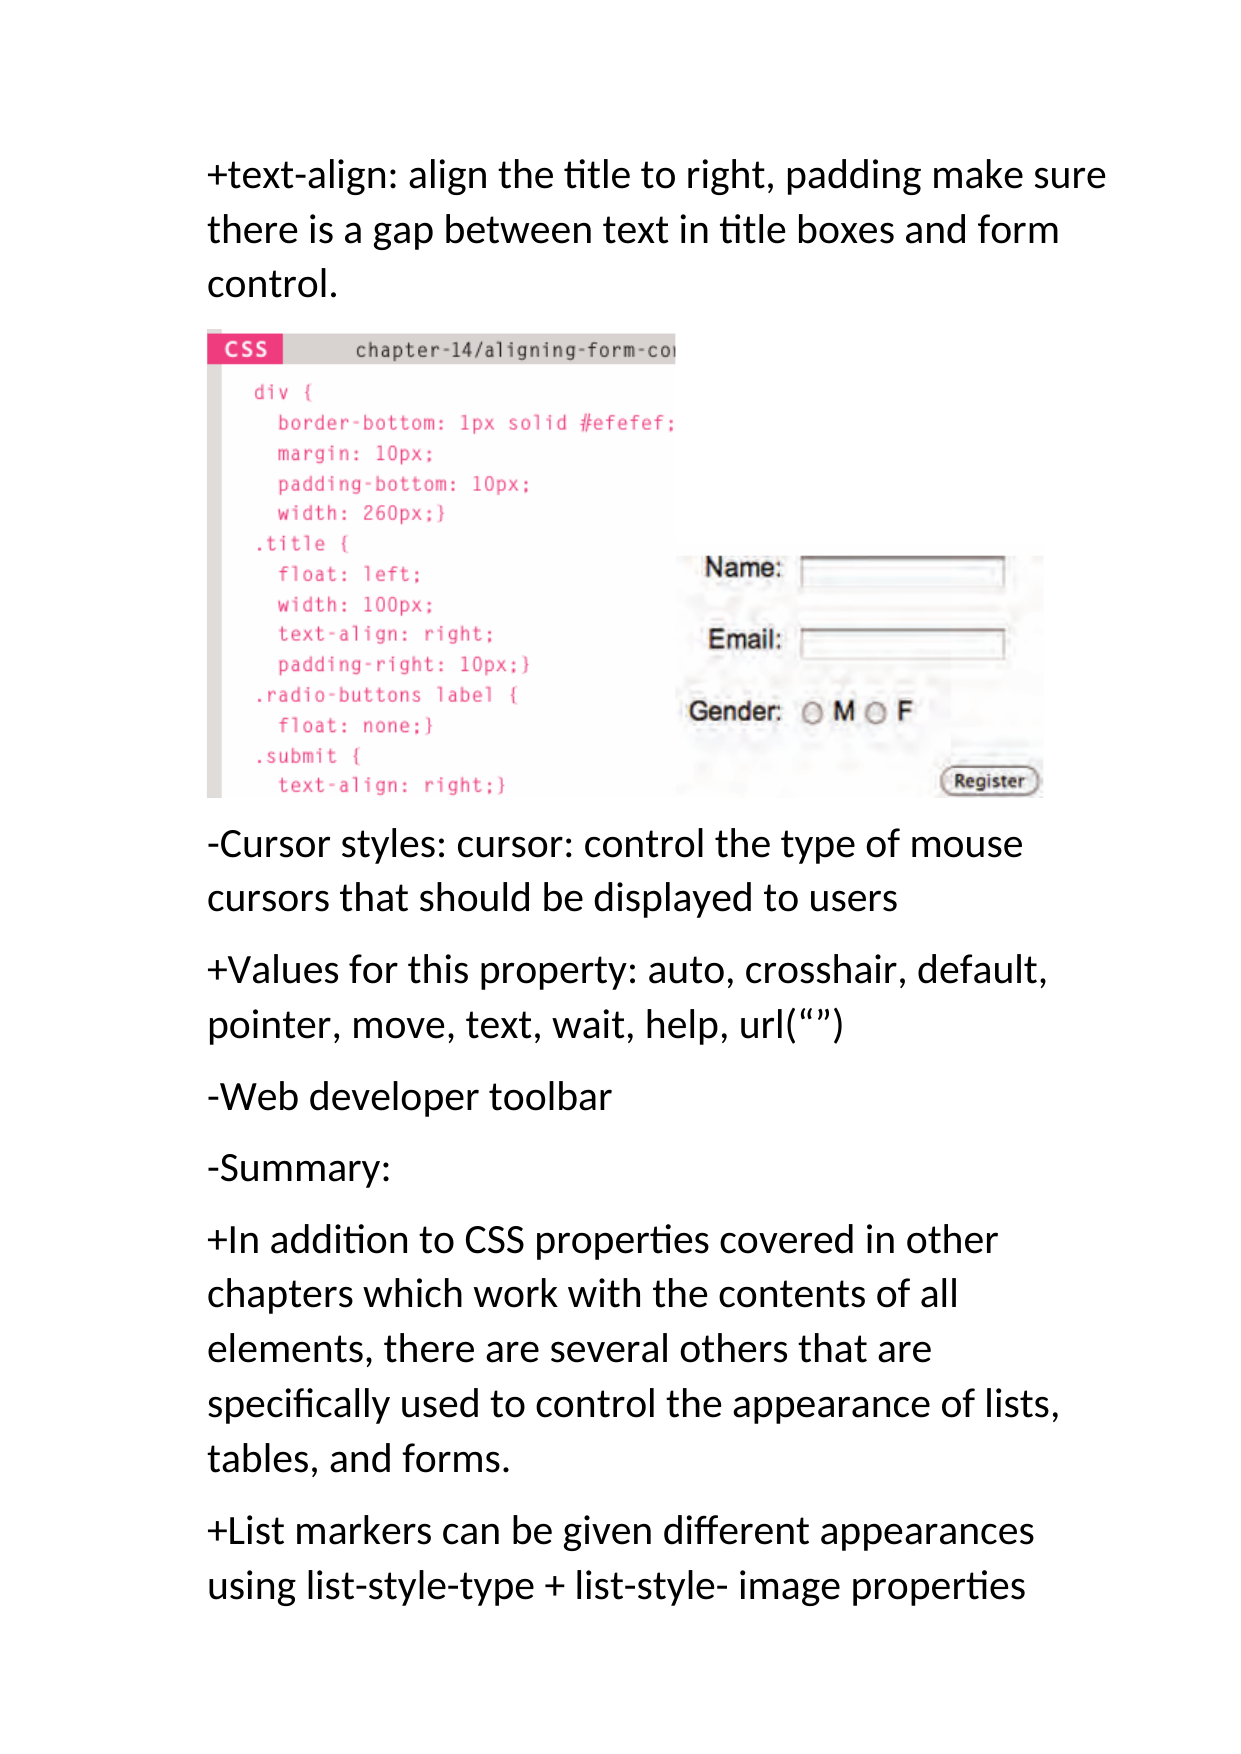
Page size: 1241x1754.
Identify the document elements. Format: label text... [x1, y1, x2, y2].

text +text-align: align the title to right, padding make sure there is a gap between text in title boxes and form control. [207, 148, 1122, 308]
picture [206, 329, 1045, 798]
text -Summary: [207, 1141, 1122, 1192]
text -Cursor styles: cursor: control the type of mouse cursors that should be displayed to users [207, 817, 1122, 922]
text +In addition to CSS properties covered in other chapters which work with the contents of all elements, there are several others that are specifically used to control the appearance of lists, tables, and forms. [207, 1213, 1122, 1483]
text +List markers can be given different appearances using list-style-type + list-style- image properties [207, 1504, 1122, 1609]
text -Web developer toolbar [207, 1069, 1122, 1120]
text +Values for this property: auto, crosshair, default, pointer, move, text, wait, help, url(“”) [207, 943, 1122, 1049]
